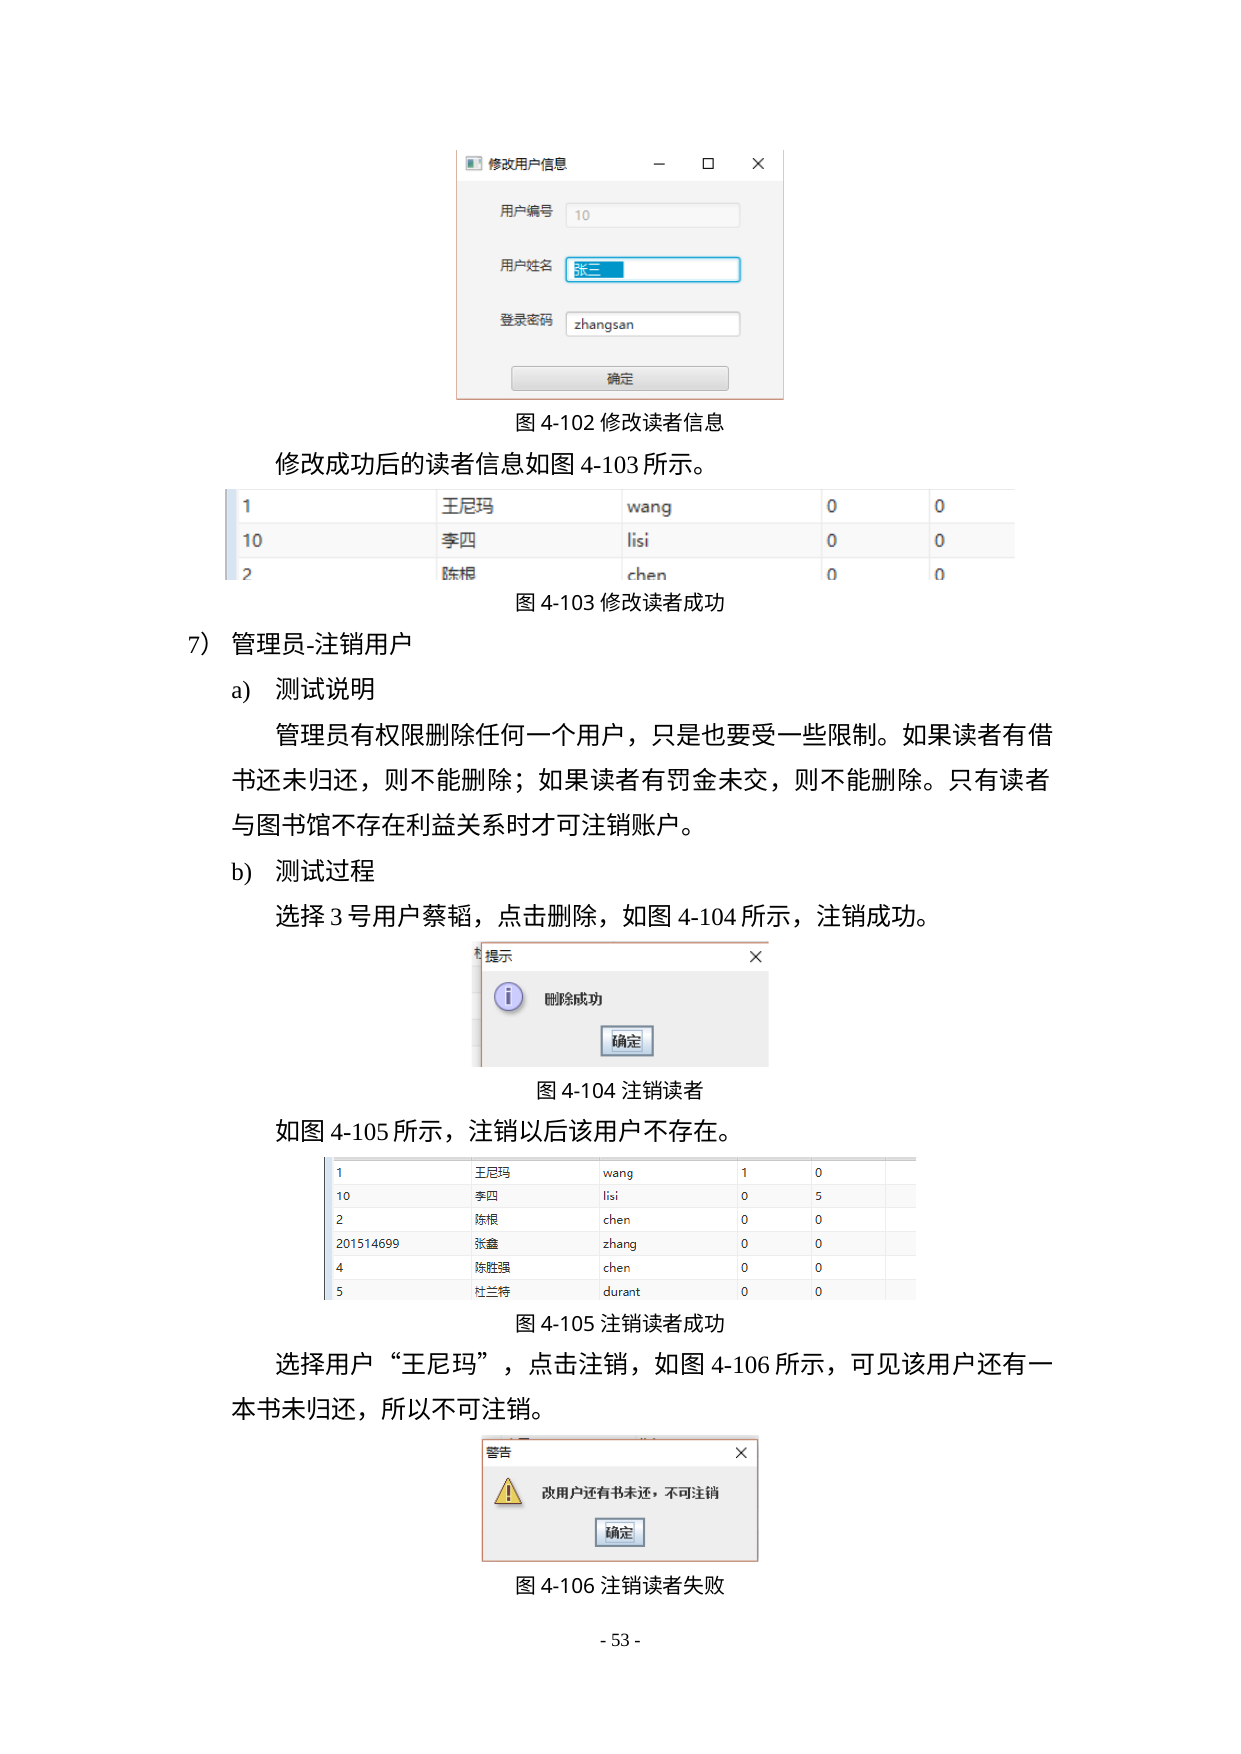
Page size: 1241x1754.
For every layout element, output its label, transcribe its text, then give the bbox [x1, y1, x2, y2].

list 测试说明 [231, 670, 1053, 706]
picture [481, 1435, 759, 1562]
picture [456, 150, 784, 400]
picture [471, 941, 769, 1067]
list 管理员-注销用户 [187, 624, 1053, 661]
text 管理员有权限删除任何一个用户，只是也要受一些限制。如果读者有借书还未归还，则不能删除；如果读者有罚金未交，则不能删除。只有读者与图书馆不存在利益关系时才可注销账户。 [231, 715, 1053, 842]
list 测试过程 [231, 851, 1053, 887]
